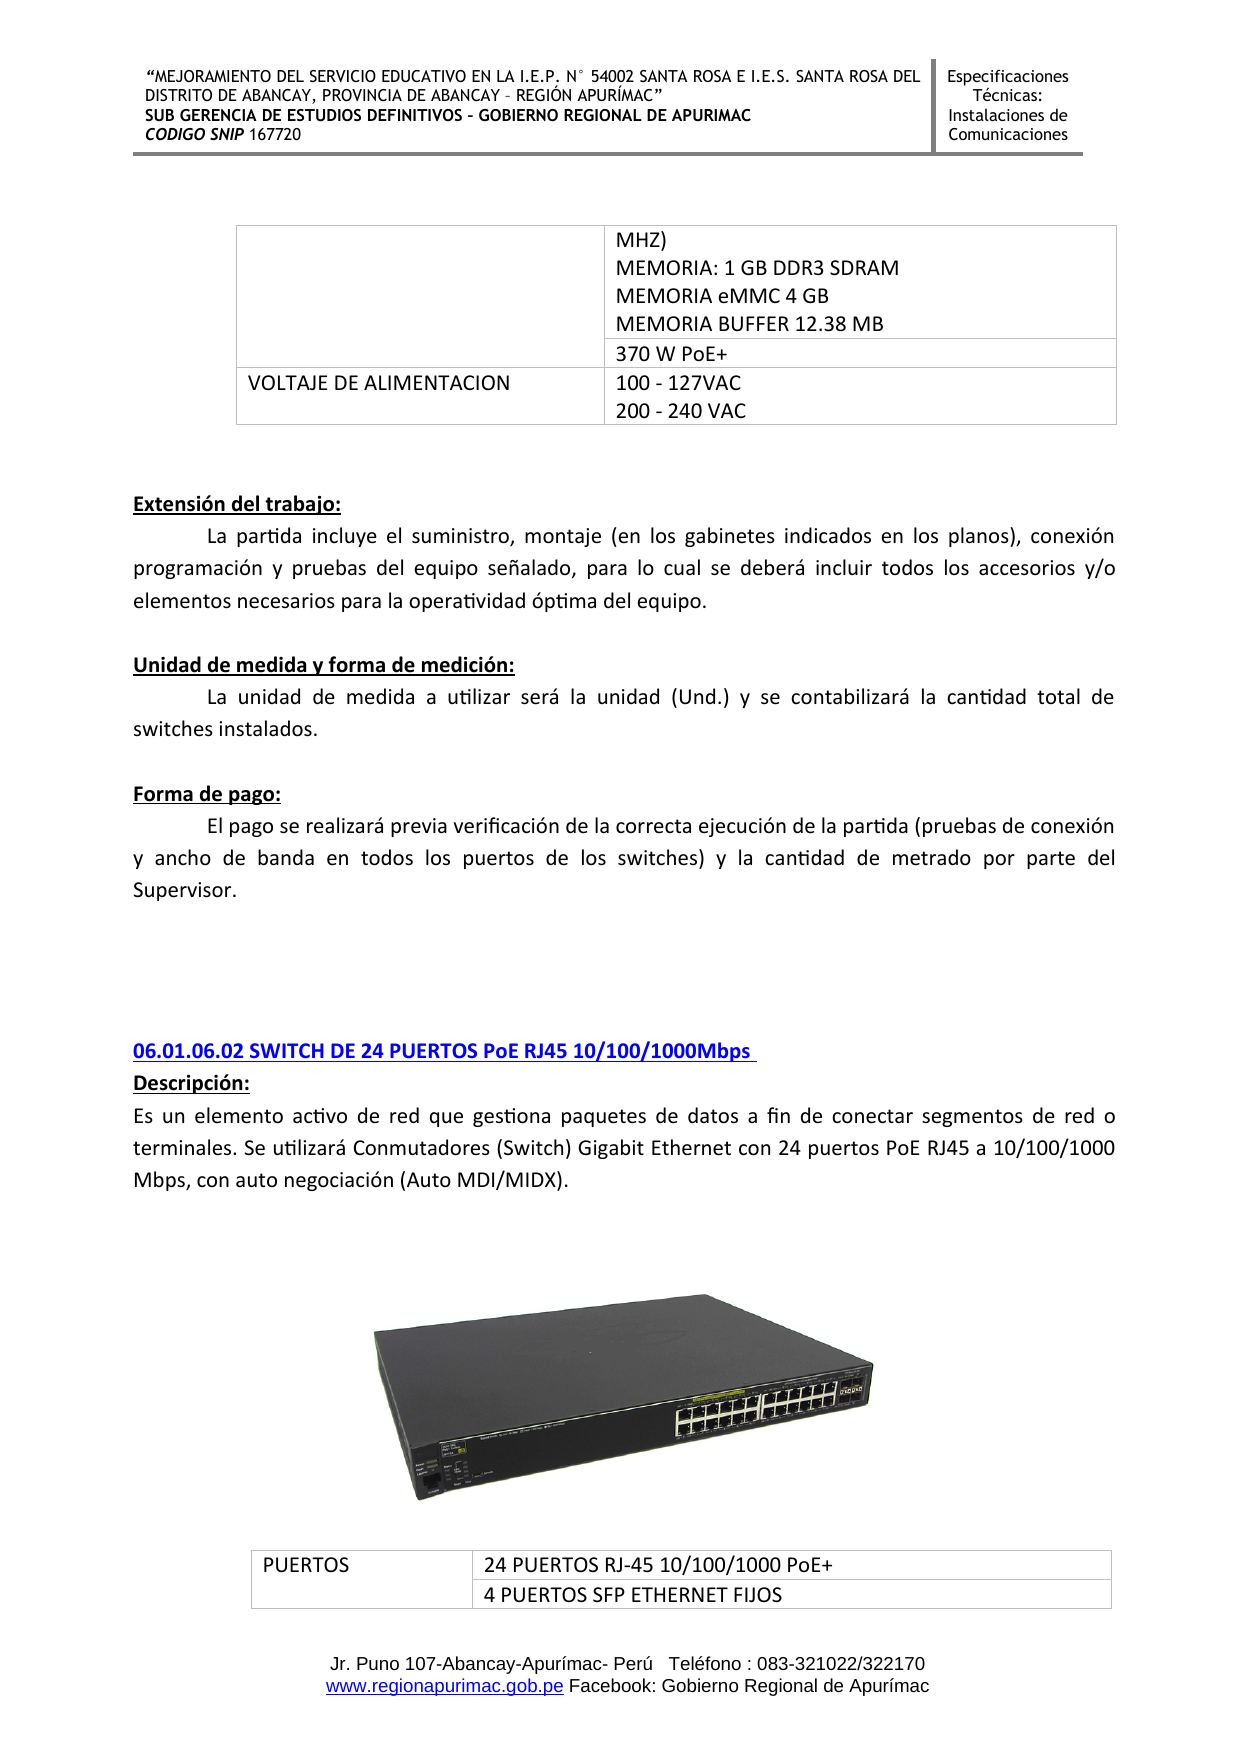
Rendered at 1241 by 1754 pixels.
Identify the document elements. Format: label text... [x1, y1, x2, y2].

table_header 24 PUERTOS RJ-45 10/100/1000 PoE+ [473, 1551, 1111, 1579]
table_header PUERTOS [252, 1551, 472, 1608]
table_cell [605, 226, 1116, 338]
text Forma de pago: [133, 779, 1117, 807]
text La partida incluye el suministro, montaje (en los gabinetes indicados en los planos), conexión programación y pruebas del equipo señalado, para lo cual se deberá incluir todos los accesorios y/o elementos necesarios para la operatividad óptima del equipo. [133, 521, 1117, 614]
text La unidad de medida a utilizar será la unidad (Und.) y se contabilizará la cantidad total de switches instalados. [133, 682, 1117, 742]
list 06.01.06.02 SWITCH DE 24 PUERTOS PoE RJ45 10/100/1000Mbps [133, 1036, 1117, 1064]
text Extensión del trabajo: [133, 489, 1117, 517]
table_cell 4 PUERTOS SFP ETHERNET FIJOS [473, 1580, 1111, 1608]
text Descripción: [133, 1068, 1117, 1097]
picture [346, 1229, 905, 1514]
text Es un elemento activo de red que gestiona paquetes de datos a fin de conectar segmentos de red o terminales. Se utilizará Conmutadores (Switch) Gigabit Ethernet con 24 puertos PoE RJ45 a 10/100/1000 Mbps, con auto negociación (Auto MDI/MIDX). [133, 1101, 1117, 1193]
table_cell 100 - 127VAC 200 - 240 VAC [605, 368, 1116, 424]
table_cell VOLTAJE DE ALIMENTACION [237, 368, 604, 424]
text El pago se realizará previa verificación de la correcta ejecución de la partida (pruebas de conexión y ancho de banda en todos los puertos de los switches) y la cantidad de metrado por parte del Supervisor. [133, 811, 1117, 903]
table_cell 370 W PoE+ [605, 339, 1116, 367]
text Unidad de medida y forma de medición: [133, 650, 1117, 678]
